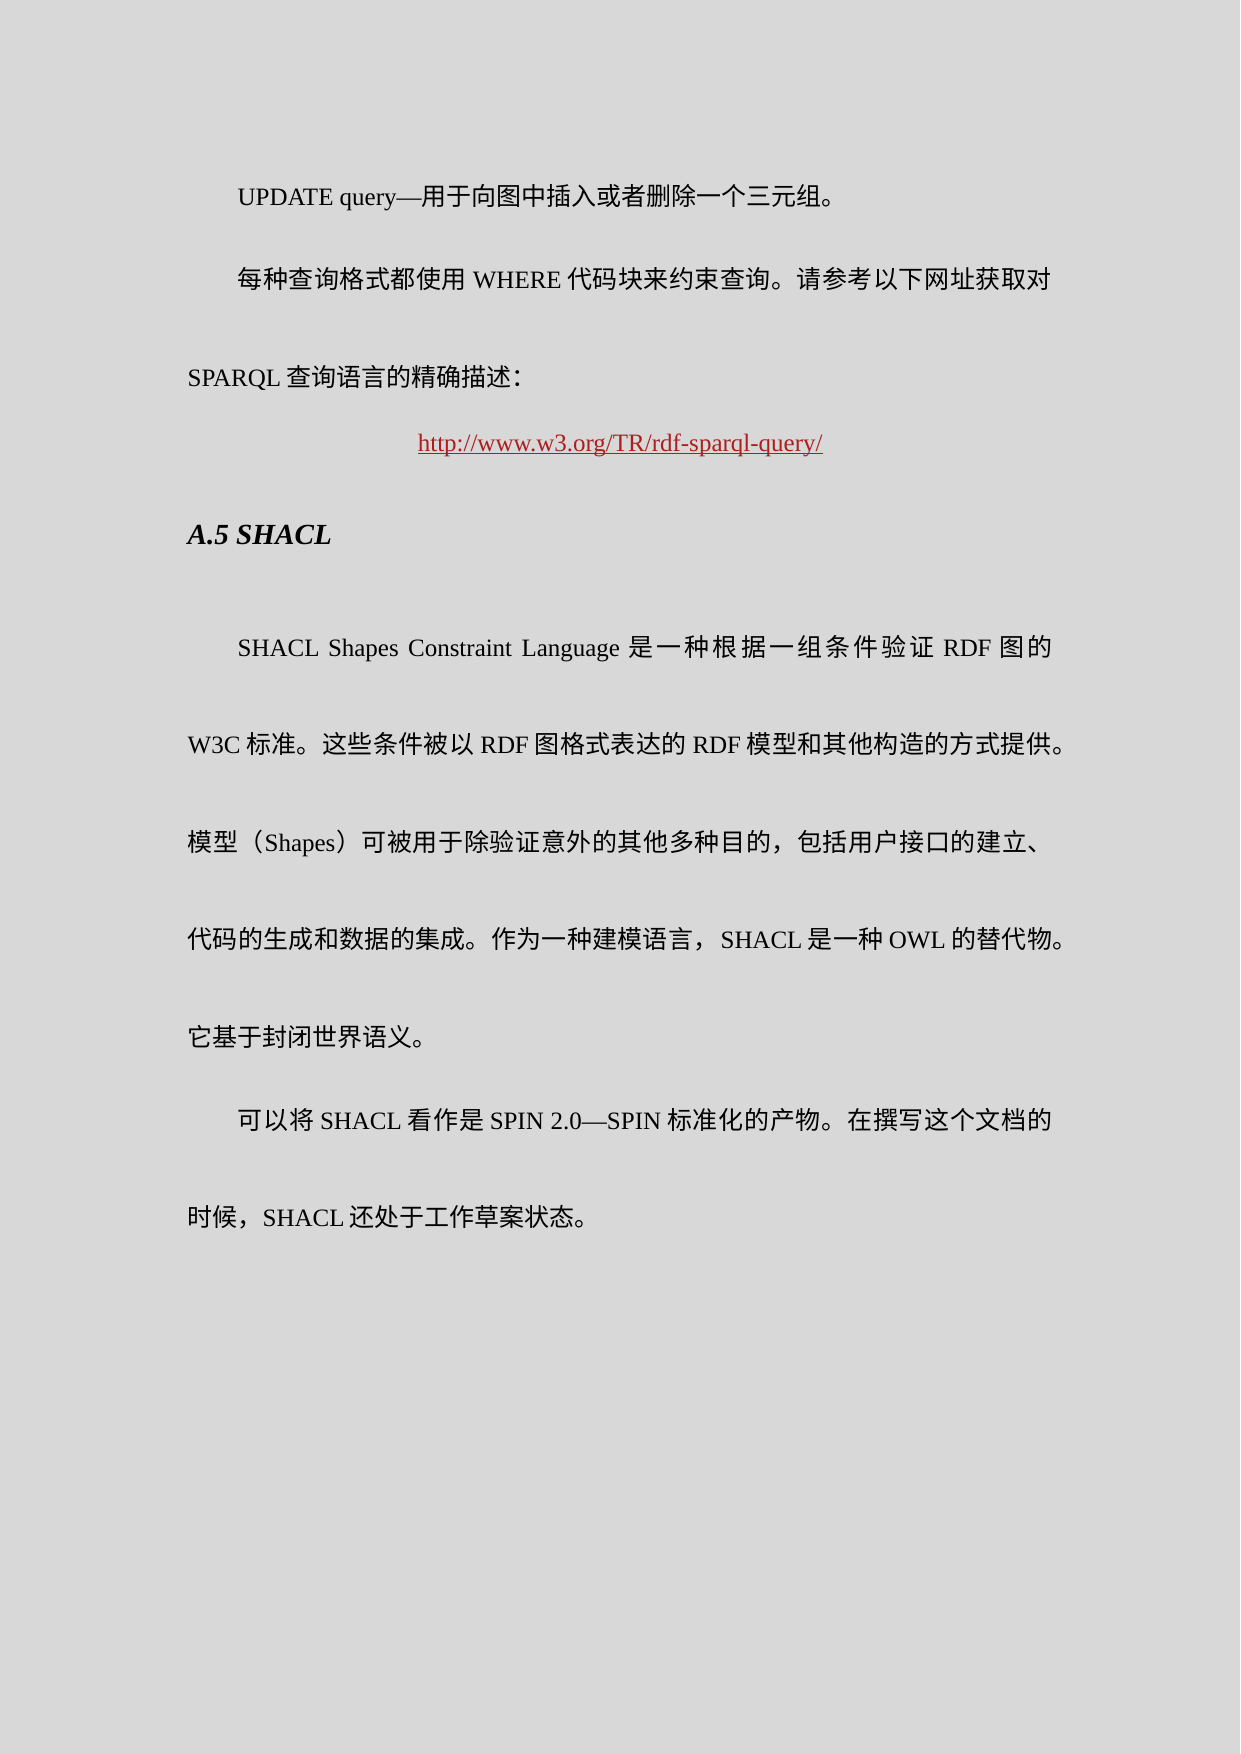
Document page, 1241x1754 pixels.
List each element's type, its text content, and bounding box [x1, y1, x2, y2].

text 可以将SHACL看作是SPIN 2.0—SPIN标准化的产物。在撰写这个文档的时候，SHACL还处于工作草案状态。 [187, 1086, 1053, 1248]
text SHACL Shapes Constraint Language是一种根据一组条件验证RDF图的W3C标准。这些条件被以RDF图格式表达的RDF模型和其他构造的方式提供。模型（Shapes）可被用于除验证意外的其他多种目的，包括用户接口的建立、代码的生成和数据的集成。作为一种建模语言，SHACL是一种OWL的替代物。它基于封闭世界语义。 [187, 613, 1053, 1068]
text http://www.w3.org/TR/rdf-sparql-query/ [187, 426, 1053, 458]
text 每种查询格式都使用WHERE代码块来约束查询。请参考以下网址获取对SPARQL查询语言的精确描述： [187, 245, 1053, 408]
text A.5 SHACL [187, 502, 1053, 567]
text UPDATE query—用于向图中插入或者删除一个三元组。 [187, 162, 1053, 227]
